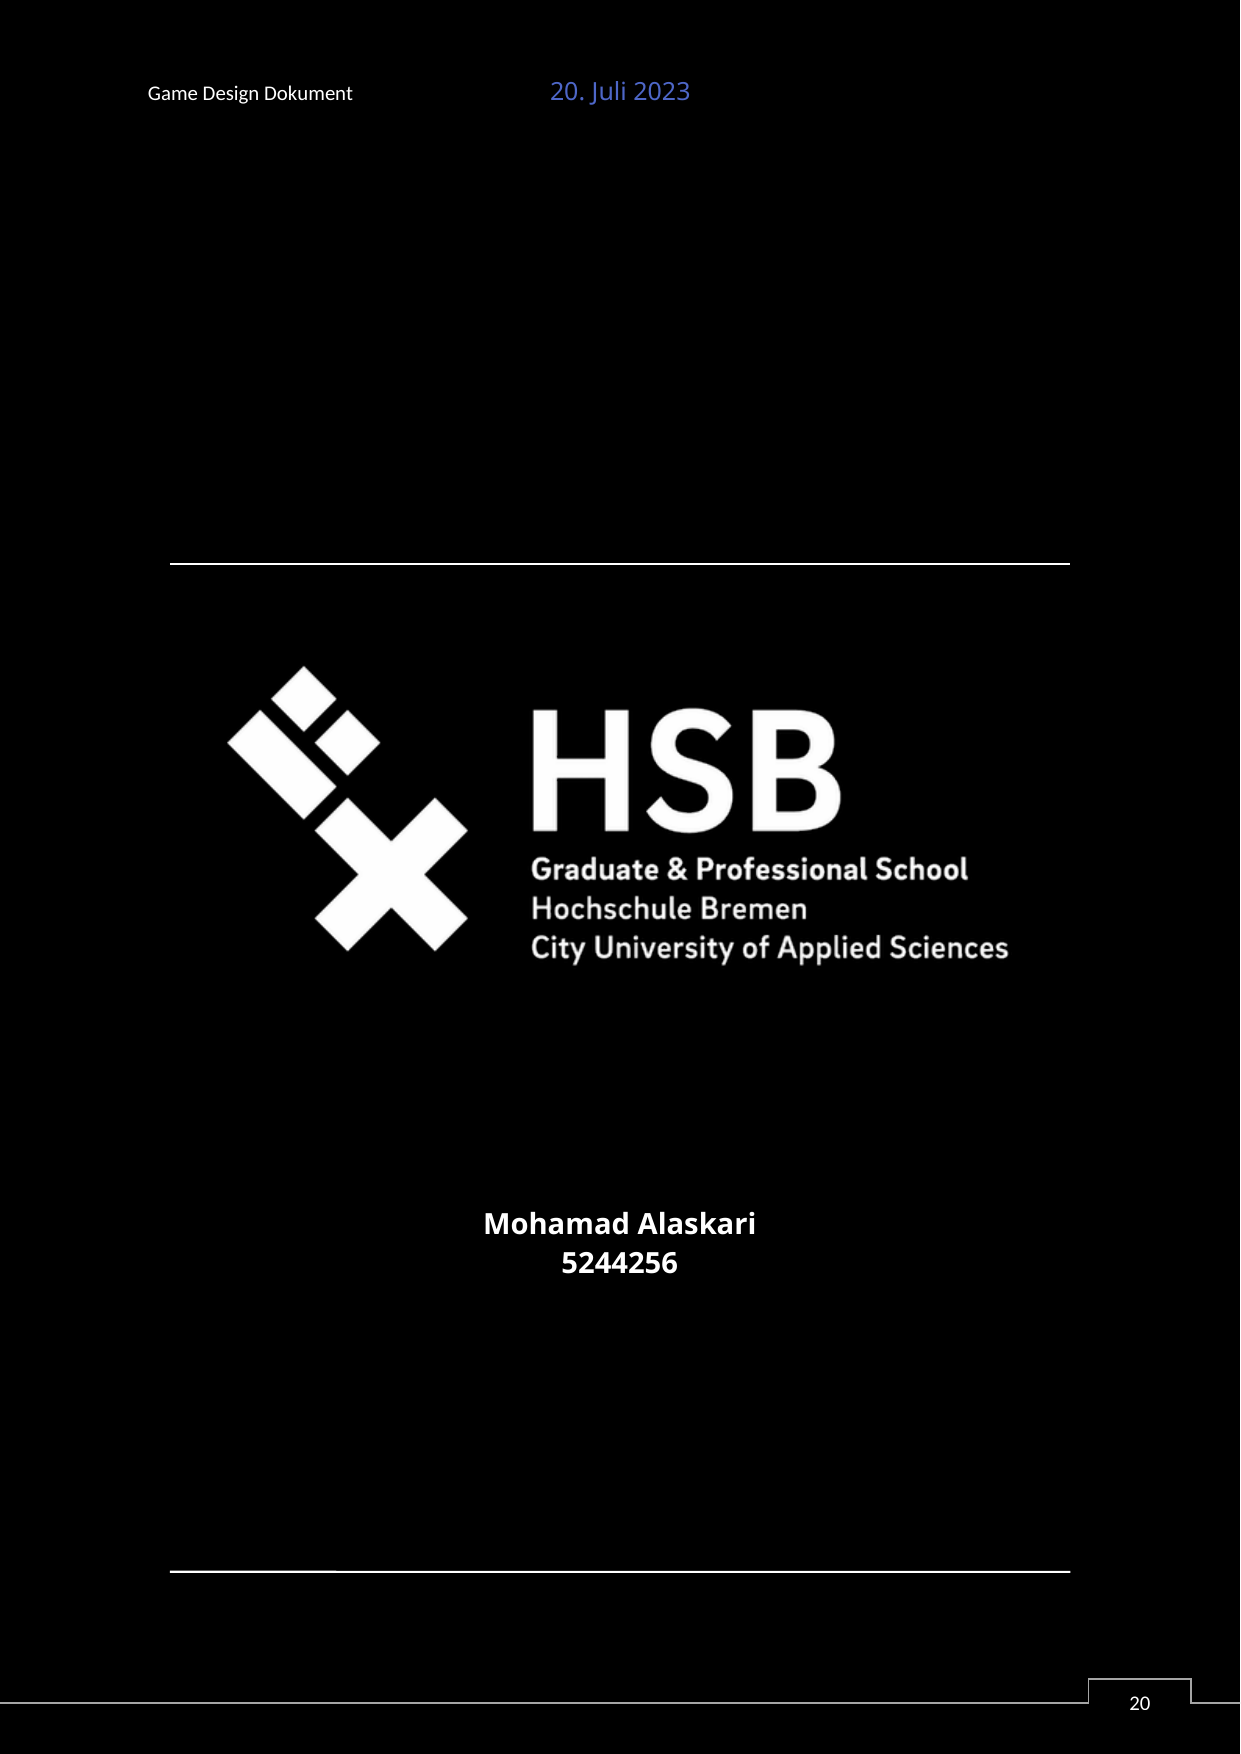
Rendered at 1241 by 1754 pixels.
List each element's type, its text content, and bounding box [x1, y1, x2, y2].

table_cell 5244256 [148, 1243, 1092, 1282]
picture [151, 590, 1089, 1029]
table_header Mohamad Alaskari [148, 1203, 1092, 1243]
